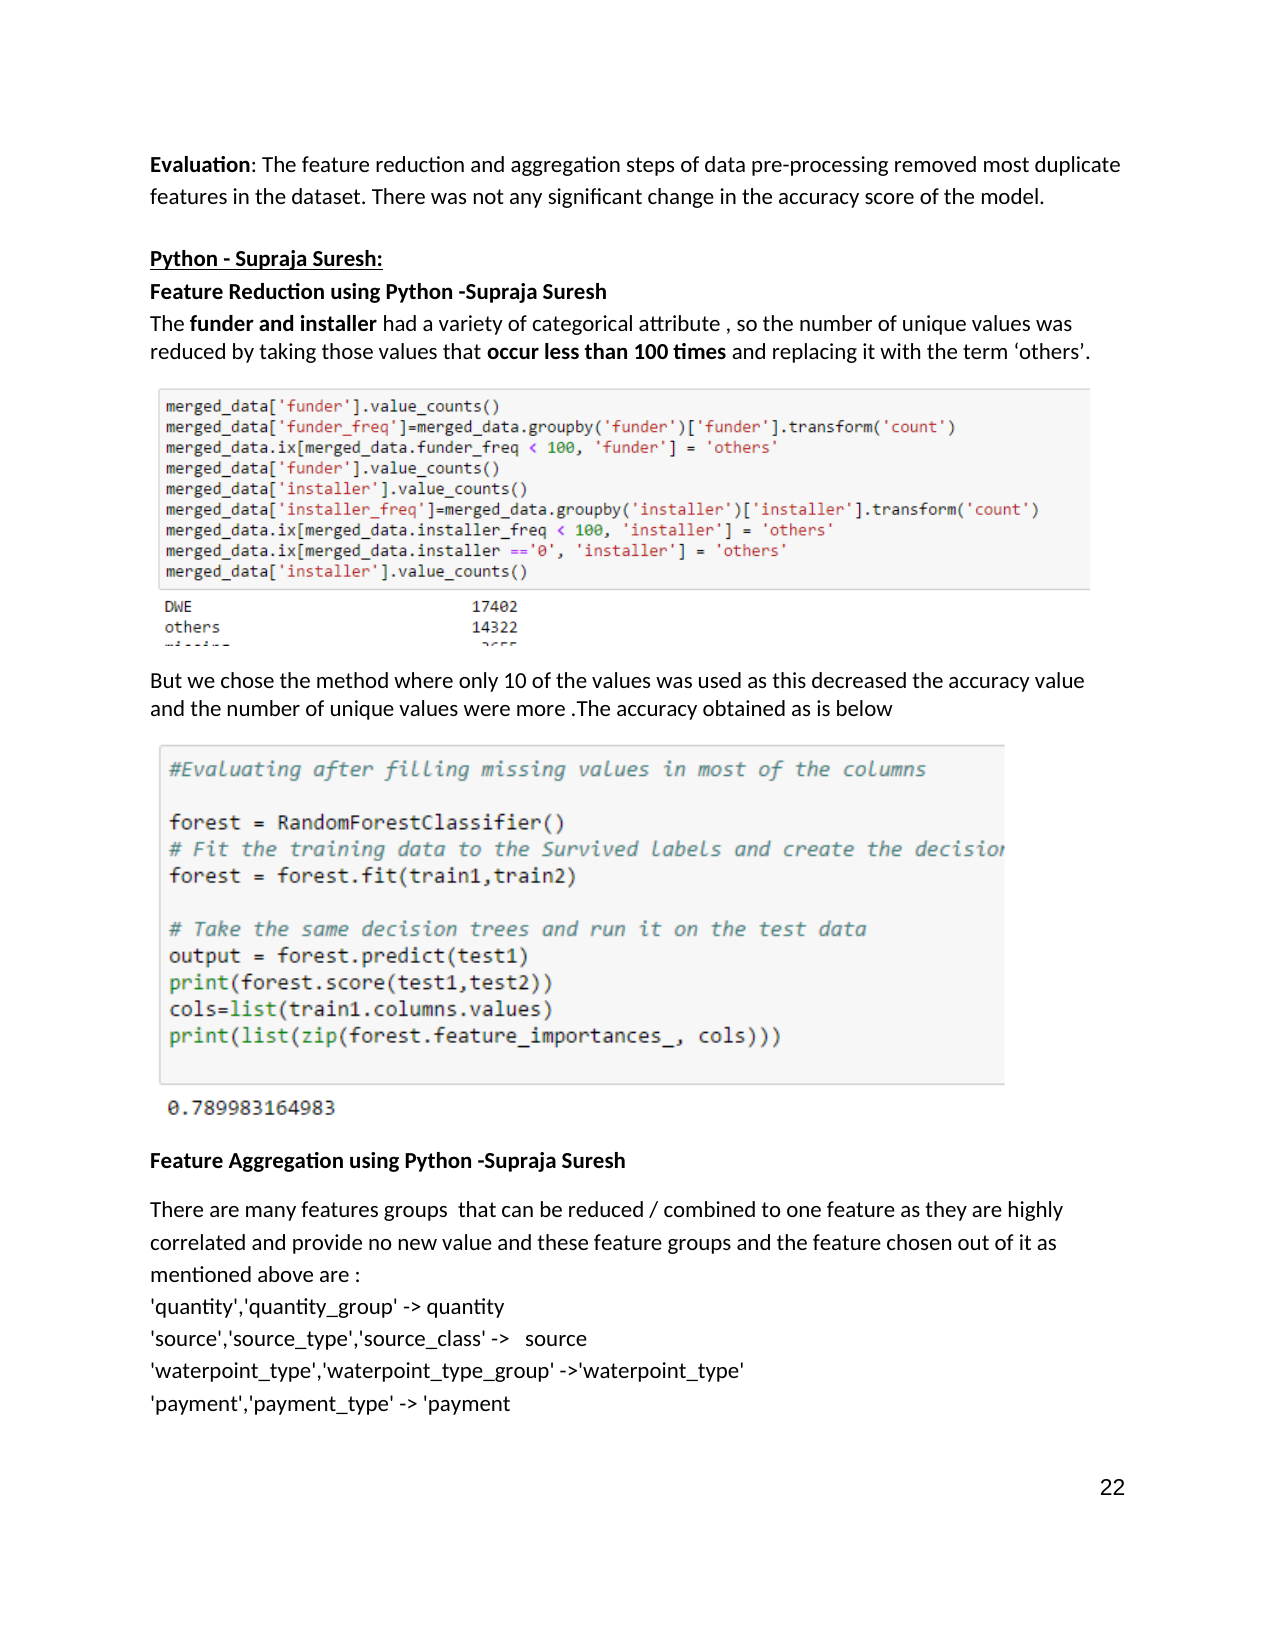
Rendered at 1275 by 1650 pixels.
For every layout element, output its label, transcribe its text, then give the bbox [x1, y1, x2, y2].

text 'source','source_type','source_class' -> source [150, 1324, 1134, 1352]
text 'waterpoint_type','waterpoint_type_group' ->'waterpoint_type' [150, 1356, 1134, 1384]
text The funder and installer had a variety of categorical attribute , so the number of unique values was reduced by taking those values that occur less than 100 times and replacing it with the term ‘others’. [150, 309, 1125, 365]
picture [150, 743, 1005, 1126]
text 'payment','payment_type' -> 'payment [150, 1389, 1134, 1417]
picture [150, 385, 1091, 646]
text Python - Supraja Suresh: [150, 244, 1134, 273]
text Feature Reduction using Python -Supraja Suresh [150, 277, 1134, 305]
text 'quantity','quantity_group' -> quantity [150, 1292, 1134, 1320]
text There are many features groups that can be reduced / combined to one feature as they are highly correlated and provide no new value and these feature groups and the feature chosen out of it as mentioned above are : [150, 1196, 1134, 1288]
text But we chose the method where only 10 of the values was used as this decreased the accuracy value and the number of unique values were more .The accuracy obtained as is below [150, 666, 1125, 722]
text Feature Aggregation using Python -Supraja Suresh [150, 1147, 1125, 1175]
text Evaluation: The feature reduction and aggregation steps of data pre-processing removed most duplicate features in the dataset. There was not any significant change in the accuracy score of the model. [150, 150, 1134, 210]
